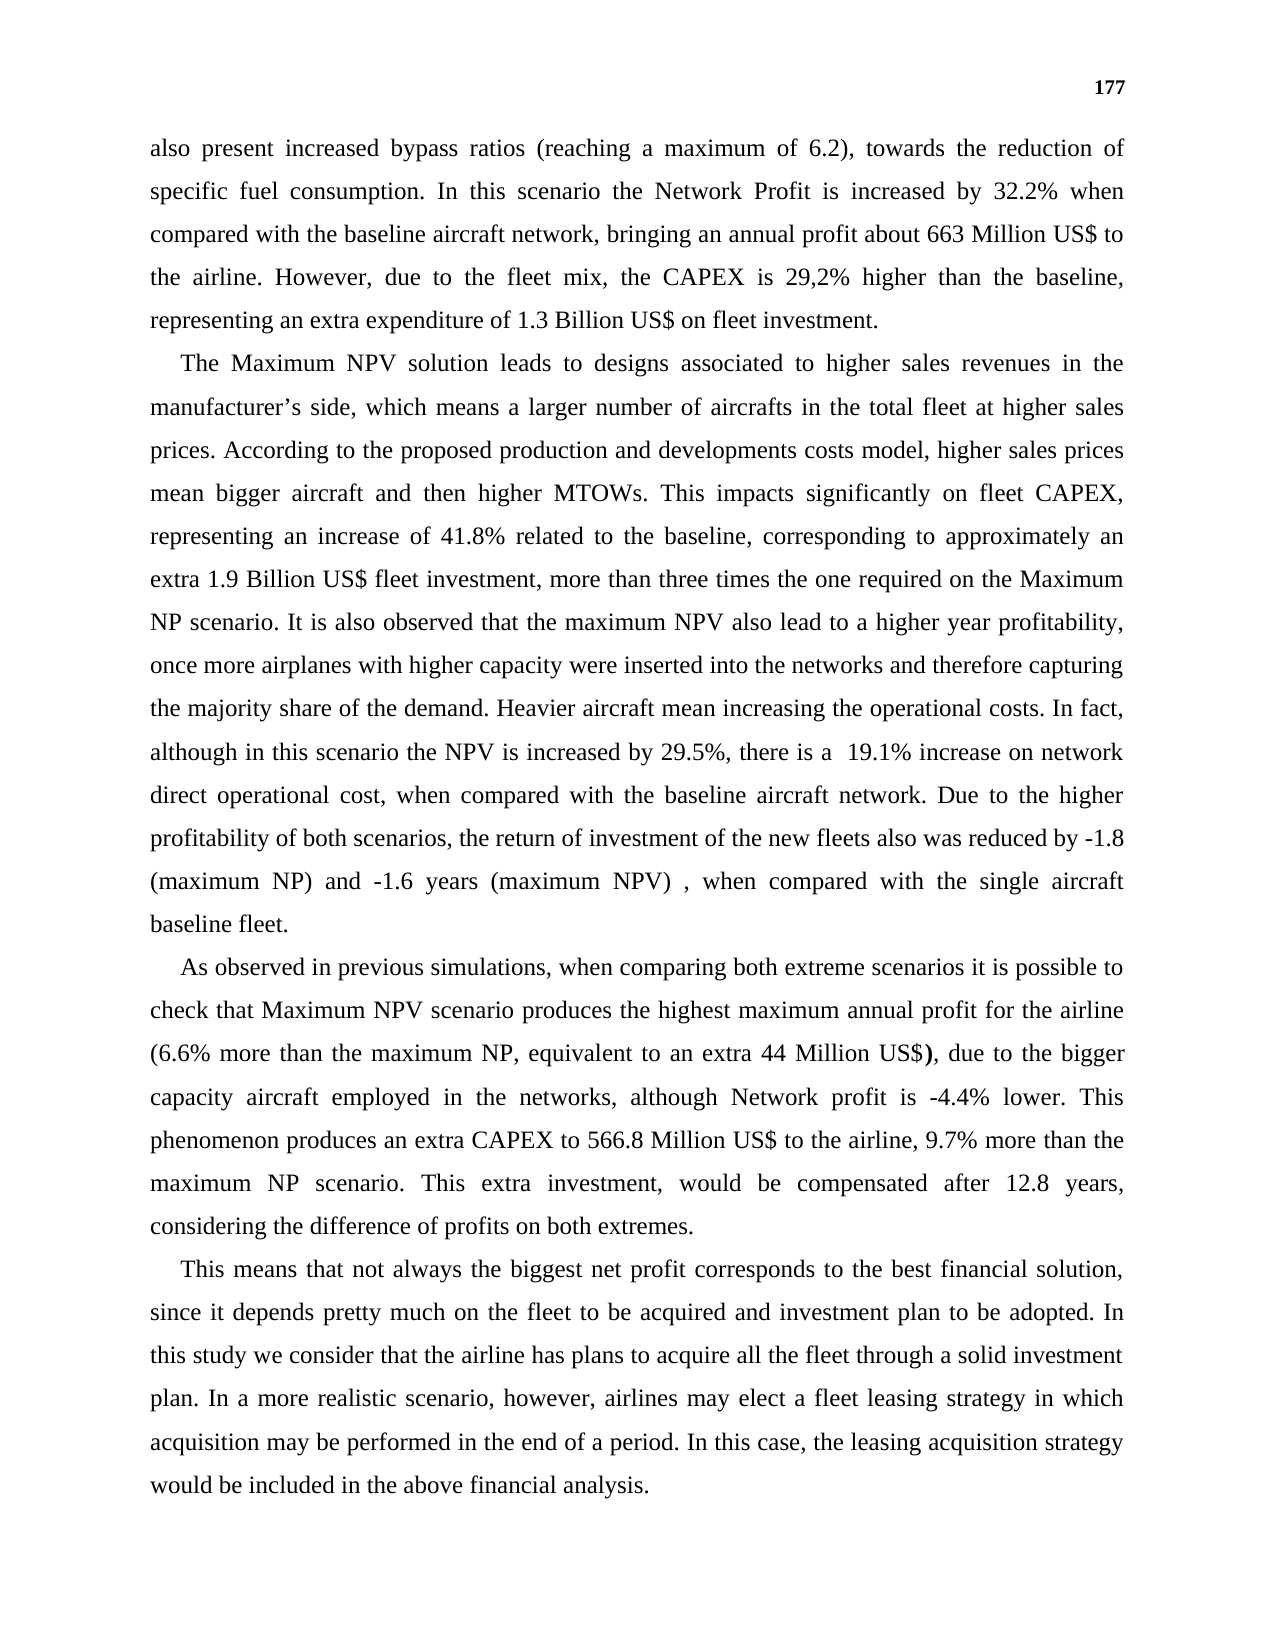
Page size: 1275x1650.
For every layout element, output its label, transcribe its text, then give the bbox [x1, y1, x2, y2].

text This means that not always the biggest net profit corresponds to the best financial solution, since it depends pretty much on the fleet to be acquired and investment plan to be adopted. In this study we consider that the airline has plans to acquire all the fleet through a solid investment plan. In a more realistic scenario, however, airlines may elect a fleet leasing strategy in which acquisition may be performed in the end of a period. In this case, the leasing acquisition strategy would be included in the above financial analysis. [150, 1254, 1125, 1498]
text As observed in previous simulations, when comparing both extreme scenarios it is possible to check that Maximum NPV scenario produces the highest maximum annual profit for the airline (6.6% more than the maximum NP, equivalent to an extra 44 Million US$), due to the bigger capacity aircraft employed in the networks, although Network profit is -4.4% lower. This phenomenon produces an extra CAPEX to 566.8 Million US$ to the airline, 9.7% more than the maximum NP scenario. This extra investment, would be compensated after 12.8 years, considering the difference of profits on both extremes. [150, 952, 1125, 1240]
text The Maximum NPV solution leads to designs associated to higher sales revenues in the manufacturer’s side, which means a larger number of aircrafts in the total fleet at higher sales prices. According to the proposed production and developments costs model, higher sales prices mean bigger aircraft and then higher MTOWs. This impacts significantly on fleet CAPEX, representing an increase of 41.8% related to the baseline, corresponding to approximately an extra 1.9 Billion US$ fleet investment, more than three times the one required on the Maximum NP scenario. It is also observed that the maximum NPV also lead to a higher year profitability, once more airplanes with higher capacity were inserted into the networks and therefore capturing the majority share of the demand. Heavier aircraft mean increasing the operational costs. In fact, although in this scenario the NPV is increased by 29.5%, there is a 19.1% increase on network direct operational cost, when compared with the baseline aircraft network. Due to the higher profitability of both scenarios, the return of investment of the new fleets also was reduced by -1.8 (maximum NP) and -1.6 years (maximum NPV) , when compared with the single aircraft baseline fleet. [150, 348, 1125, 938]
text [150, 133, 1125, 334]
